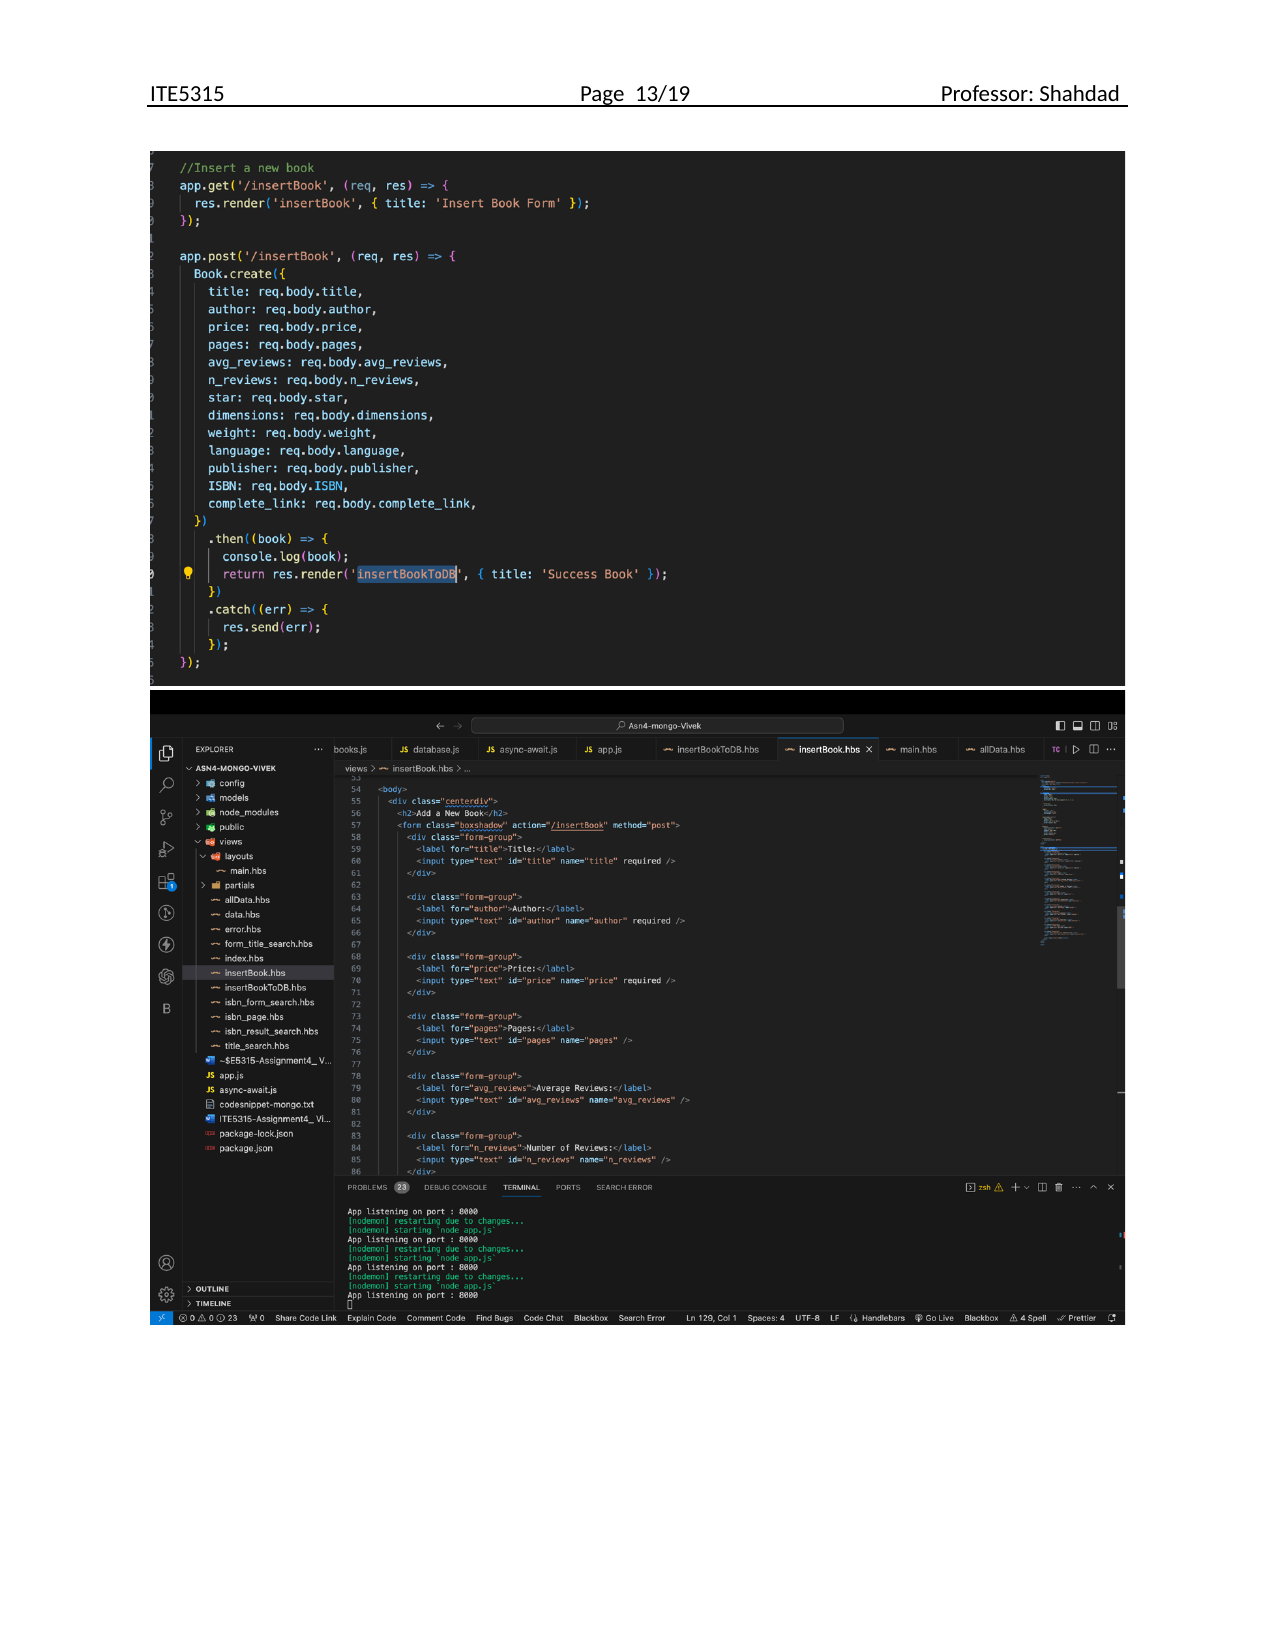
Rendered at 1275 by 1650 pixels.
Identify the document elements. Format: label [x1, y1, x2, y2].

picture [150, 151, 1126, 686]
picture [150, 690, 1126, 1325]
